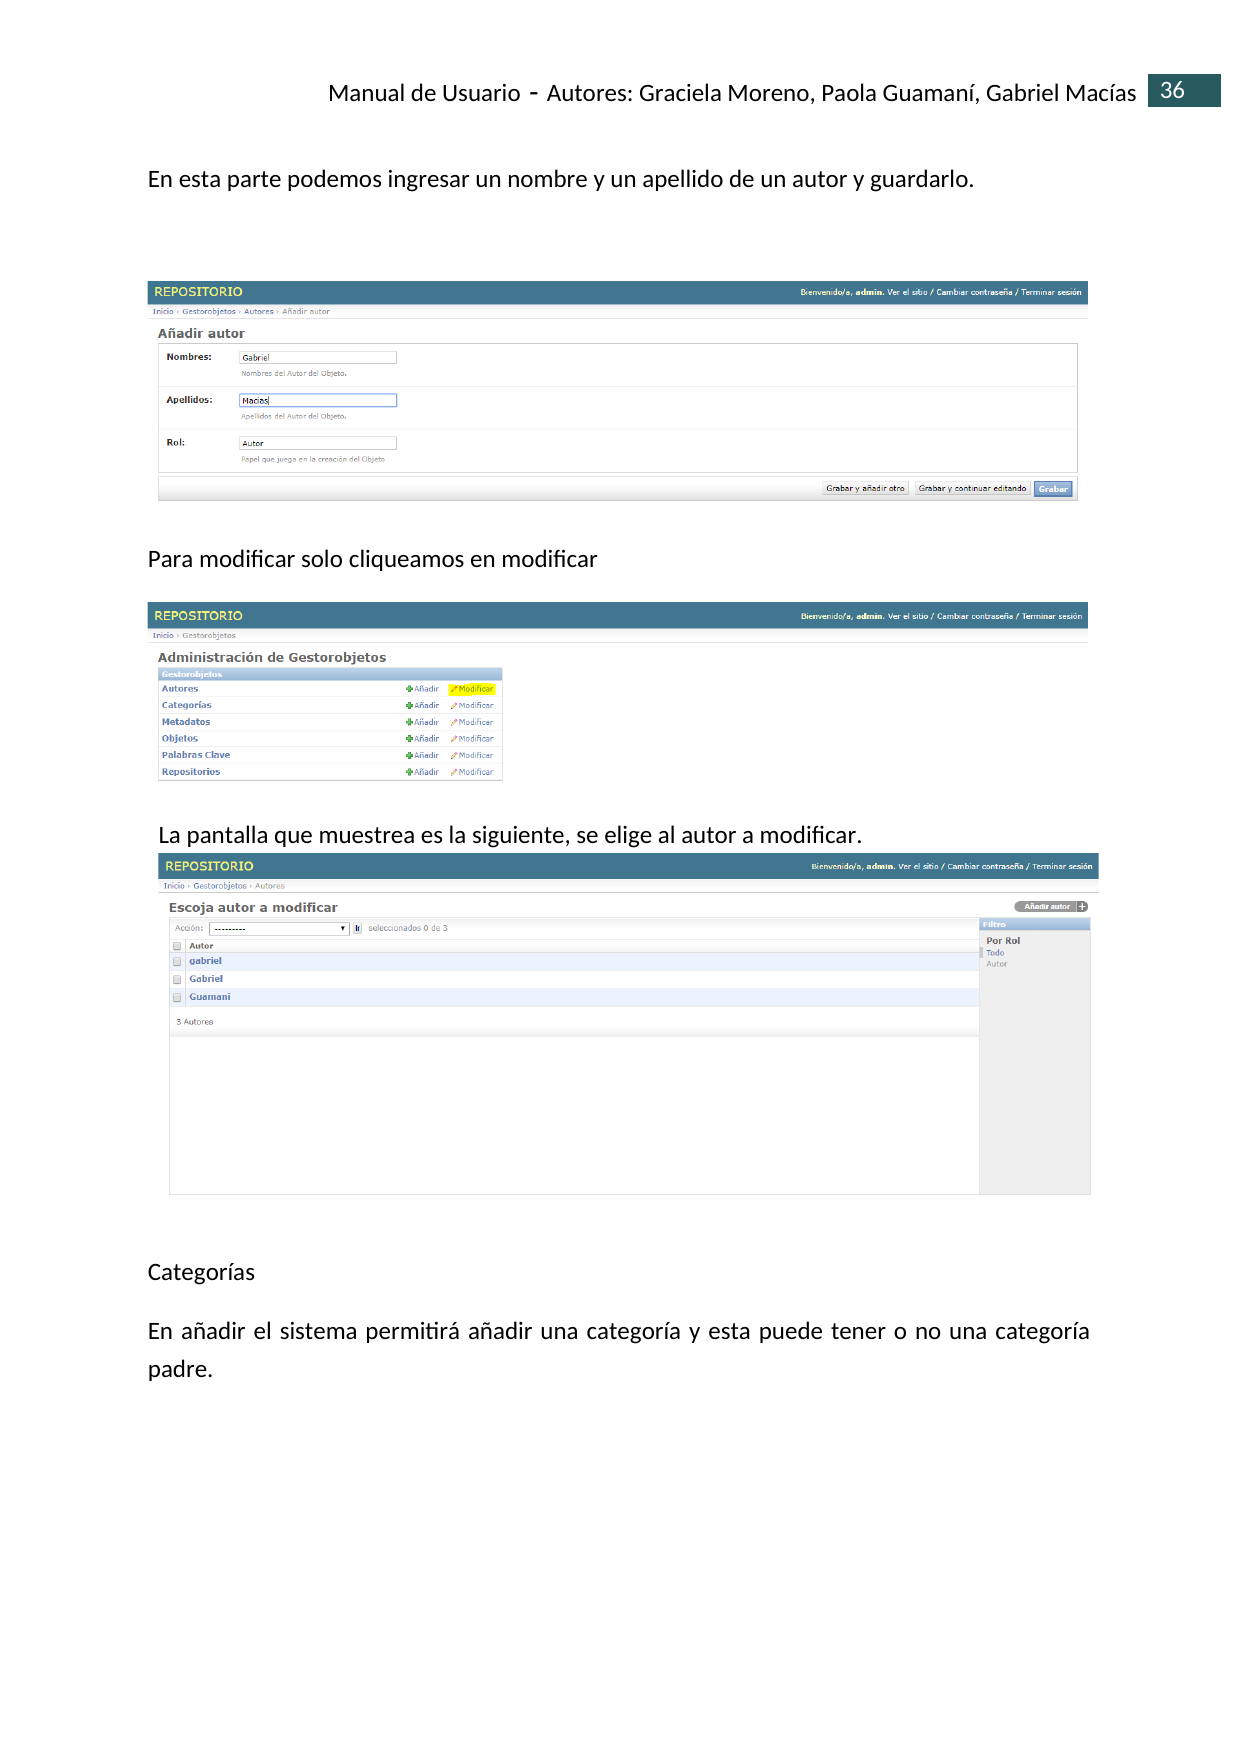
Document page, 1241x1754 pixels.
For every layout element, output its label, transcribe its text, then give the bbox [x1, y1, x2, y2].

text En añadir el sistema permitirá añadir una categoría y esta puede tener o no una categoría padre. [148, 1315, 1092, 1383]
text Categorías [148, 1256, 1092, 1286]
picture [158, 853, 1099, 1252]
text Para modificar solo cliqueamos en modificar [148, 543, 1092, 574]
picture [147, 602, 1088, 791]
text En esta parte podemos ingresar un nombre y un apellido de un autor y guardarlo. [148, 163, 1092, 193]
picture [147, 281, 1088, 515]
text La pantalla que muestrea es la siguiente, se elige al autor a modificar. [158, 819, 1016, 849]
